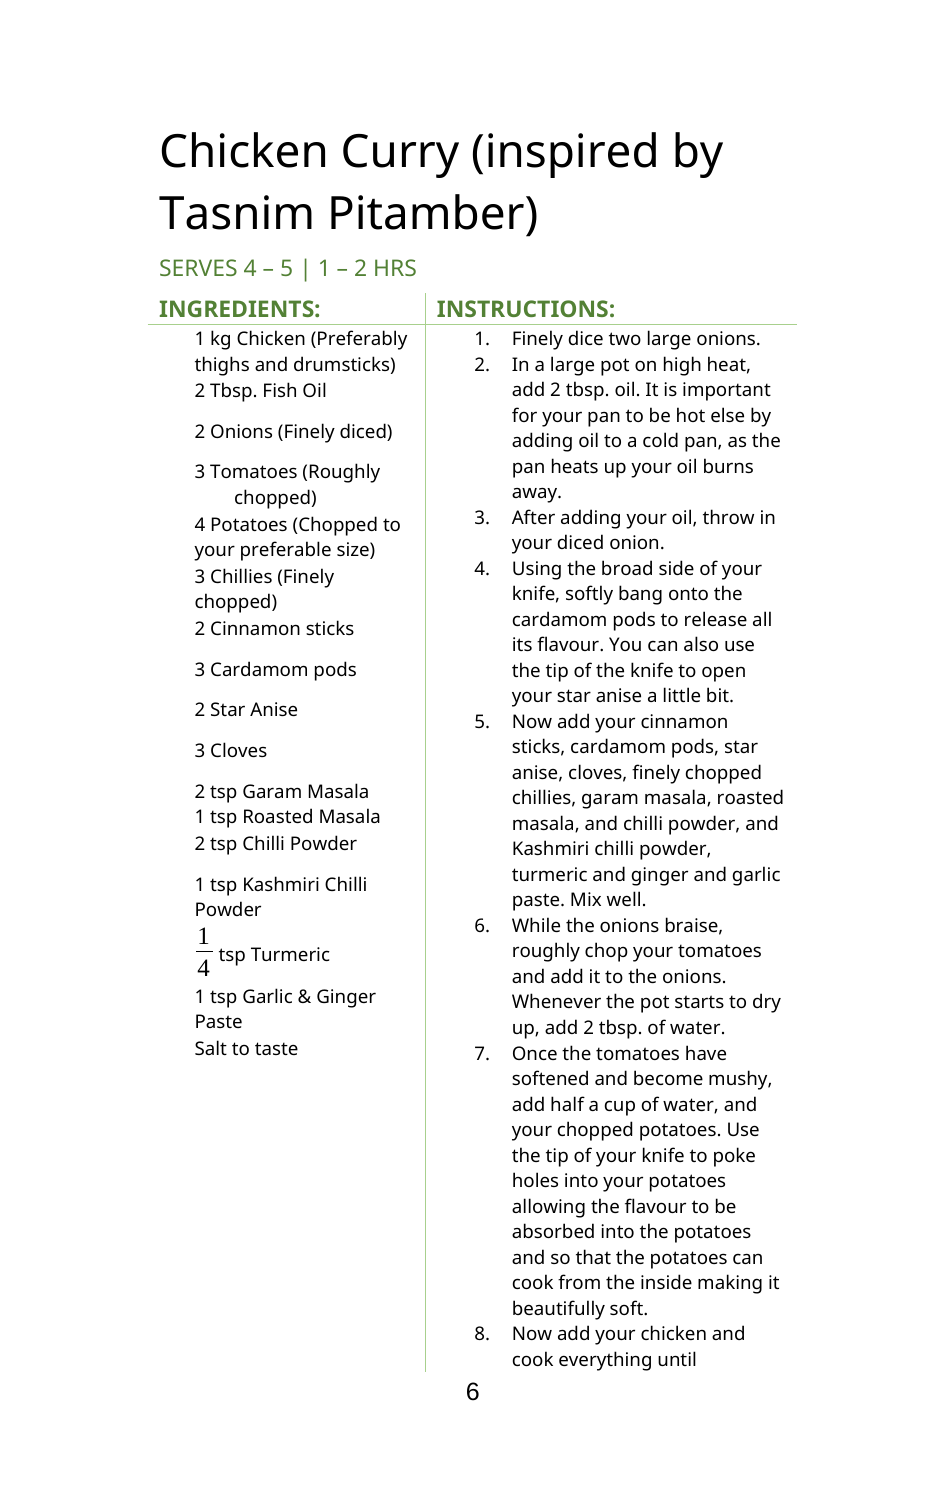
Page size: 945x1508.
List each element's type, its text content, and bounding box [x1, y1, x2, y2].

table_cell tsp Turmeric [148, 922, 425, 982]
table_cell 2 Onions (Finely diced) [148, 417, 425, 458]
table_cell INGREDIENTS: [148, 293, 425, 324]
table_header Chicken Curry (inspired by Tasnim Pitamber) [148, 118, 797, 243]
table_cell Salt to taste [148, 1034, 425, 1372]
table_cell 2 tsp Chilli Powder [148, 829, 425, 870]
table_cell 4 Potatoes (Chopped to your preferable size) [148, 510, 425, 562]
table_cell 3 Tomatoes (Roughly chopped) [148, 458, 425, 510]
table_cell 1 tsp Kashmiri Chilli Powder [148, 870, 425, 922]
table_cell SERVES 4 – 5 | 1 – 2 HRS [148, 243, 797, 293]
table_cell 2 tsp Garam Masala 1 tsp Roasted Masala [148, 777, 425, 829]
table_cell 1 kg Chicken (Preferably thighs and drumsticks) [148, 325, 425, 376]
table_cell Finely dice two large onions. In a large pot on high heat, add 2 tbsp. oil. It is important for your pan to be hot else by adding oil to a cold pan, as the pan heats up your oil burns away. After adding your oil, throw in your diced onion. Using the broad side of your knife, softly bang onto the cardamom pods to release all its flavour. You can also use the tip of the knife to open your star anise a little bit. Now add your cinnamon sticks, cardamom pods, star anise, cloves, finely chopped chillies, garam masala, roasted masala, and chilli powder, and Kashmiri chilli powder, turmeric and ginger and garlic paste. Mix well. While the onions braise, roughly chop your tomatoes and add it to the onions. Whenever the pot starts to dry up, add 2 tbsp. of water. Once the tomatoes have softened and become mushy, add half a cup of water, and your chopped potatoes. Use the tip of your knife to poke holes into your potatoes allowing the flavour to be absorbed into the potatoes and so that the potatoes can cook from the inside making it beautifully soft. Now add your chicken and cook everything until completion. [426, 325, 797, 1372]
table_cell 2 Tbsp. Fish Oil [148, 376, 425, 417]
table_cell 2 Cinnamon sticks [148, 614, 425, 655]
table_cell 3 Chillies (Finely chopped) [148, 562, 425, 614]
table_cell 3 Cardamom pods [148, 655, 425, 696]
table_cell 2 Star Anise [148, 696, 425, 736]
table_cell 3 Cloves [148, 736, 425, 777]
table_cell 1 tsp Garlic & Ginger Paste [148, 982, 425, 1034]
table_cell INSTRUCTIONS: [426, 293, 797, 324]
